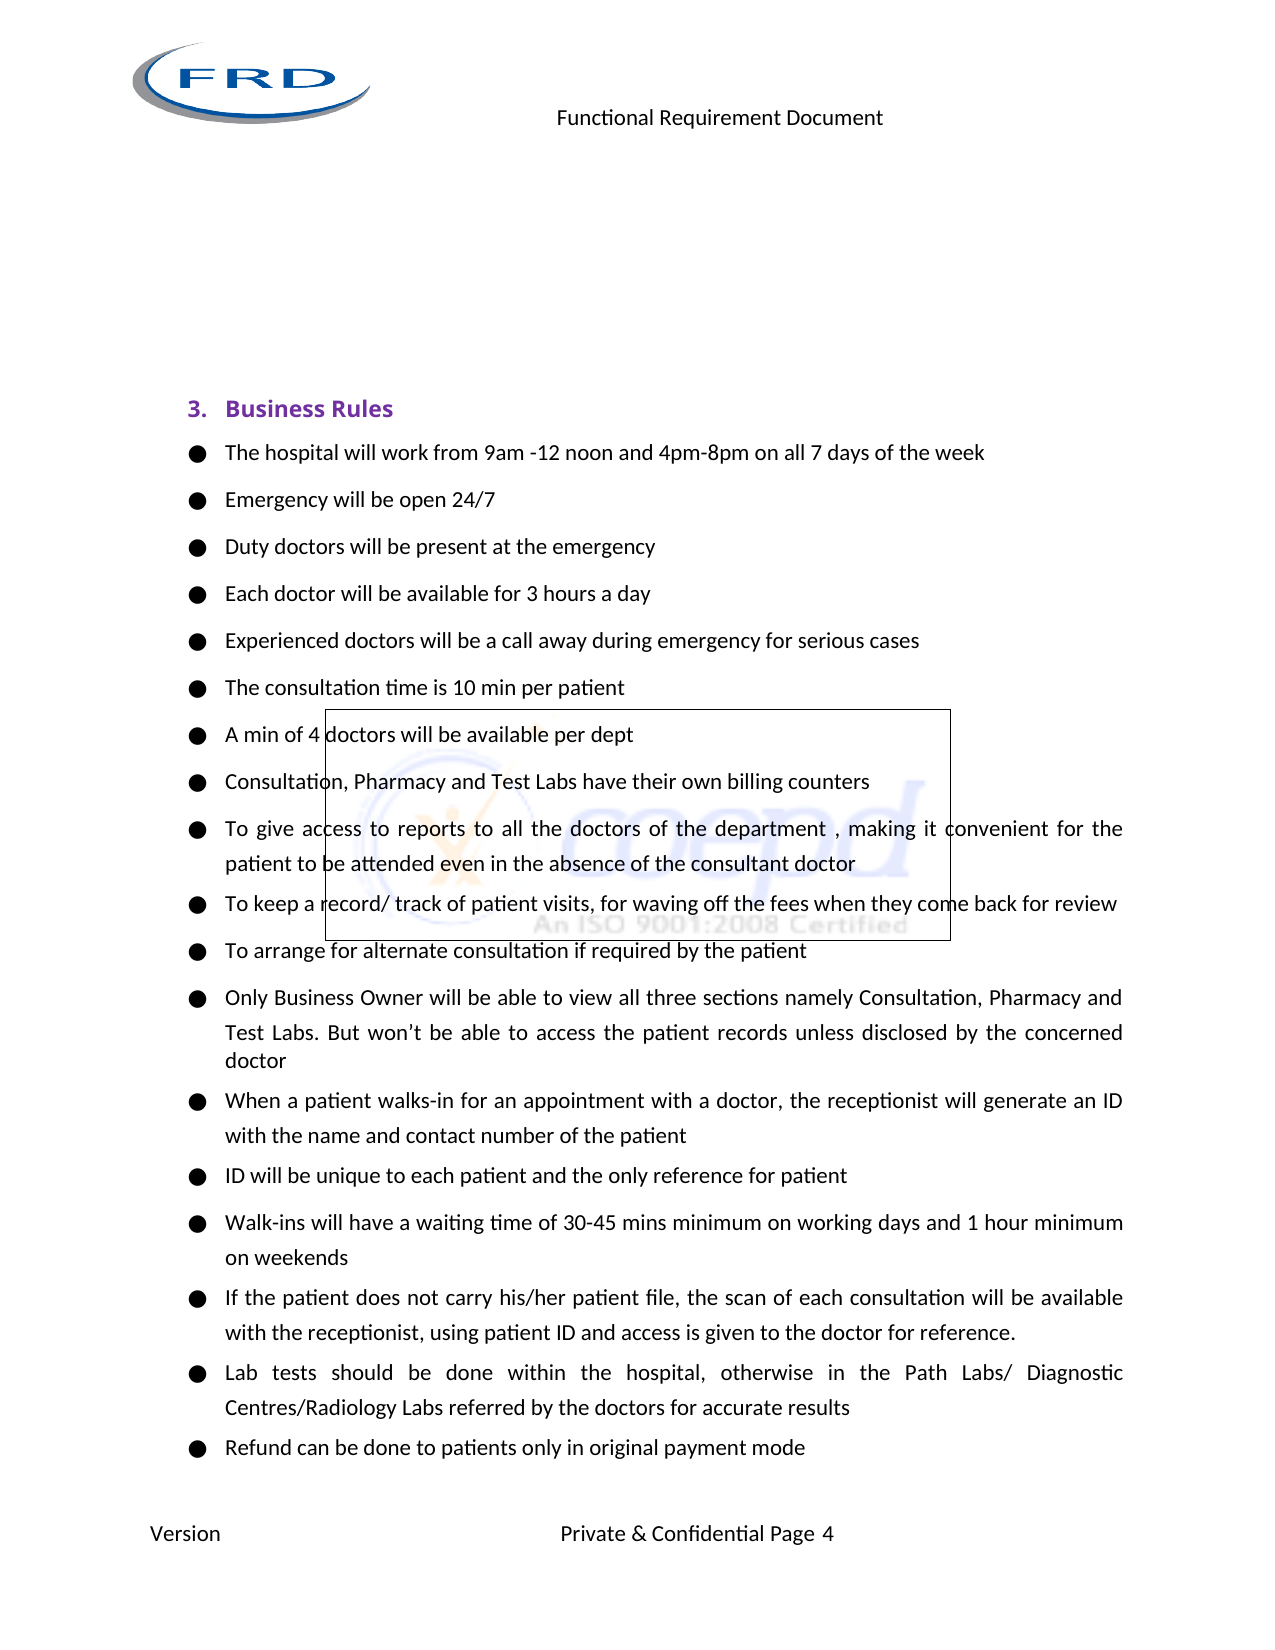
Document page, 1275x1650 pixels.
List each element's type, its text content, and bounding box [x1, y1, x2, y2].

list Consultation, Pharmacy and Test Labs have their own billing counters [187, 755, 1125, 802]
list Walk-ins will have a waiting time of 30-45 mins minimum on working days and 1 hour minimum on weekends [187, 1196, 1125, 1271]
list A min of 4 doctors will be available per dept [187, 708, 1125, 755]
list The consultation time is 10 min per patient [187, 661, 1125, 708]
list To arrange for alternate consultation if required by the patient [187, 924, 1125, 971]
list Duty doctors will be present at the emergency [187, 520, 1125, 567]
list Lab tests should be done within the hospital, otherwise in the Path Labs/ Diagnostic Centres/Radiology Labs referred by the doctors for accurate results [187, 1346, 1125, 1421]
list To give access to reports to all the doctors of the department , making it convenient for the patient to be attended even in the absence of the consultant doctor [187, 802, 1125, 877]
list Experienced doctors will be a call away during emergency for serious cases [187, 614, 1125, 661]
subtitle Business Rules [187, 393, 1125, 424]
list Refund can be done to patients only in original payment mode [187, 1421, 1125, 1468]
list To keep a record/ track of patient visits, for waving off the fees when they come back for review [187, 877, 1125, 924]
list Each doctor will be available for 3 hours a day [187, 567, 1125, 614]
list If the patient does not carry his/her patient file, the scan of each consultation will be available with the receptionist, using patient ID and access is given to the doctor for reference. [187, 1271, 1125, 1346]
list When a patient walks-in for an appointment with a doctor, the receptionist will generate an ID with the name and contact number of the patient [187, 1074, 1125, 1149]
list Emergency will be open 24/7 [187, 473, 1125, 520]
list The hospital will work from 9am -12 noon and 4pm-8pm on all 7 days of the week [187, 426, 1125, 473]
picture [132, 42, 371, 126]
list ID will be unique to each patient and the only reference for patient [187, 1149, 1125, 1196]
list Only Business Owner will be able to view all three sections namely Consultation, Pharmacy and Test Labs. But won’t be able to access the patient records unless disclosed by the concerned doctor [187, 971, 1125, 1074]
